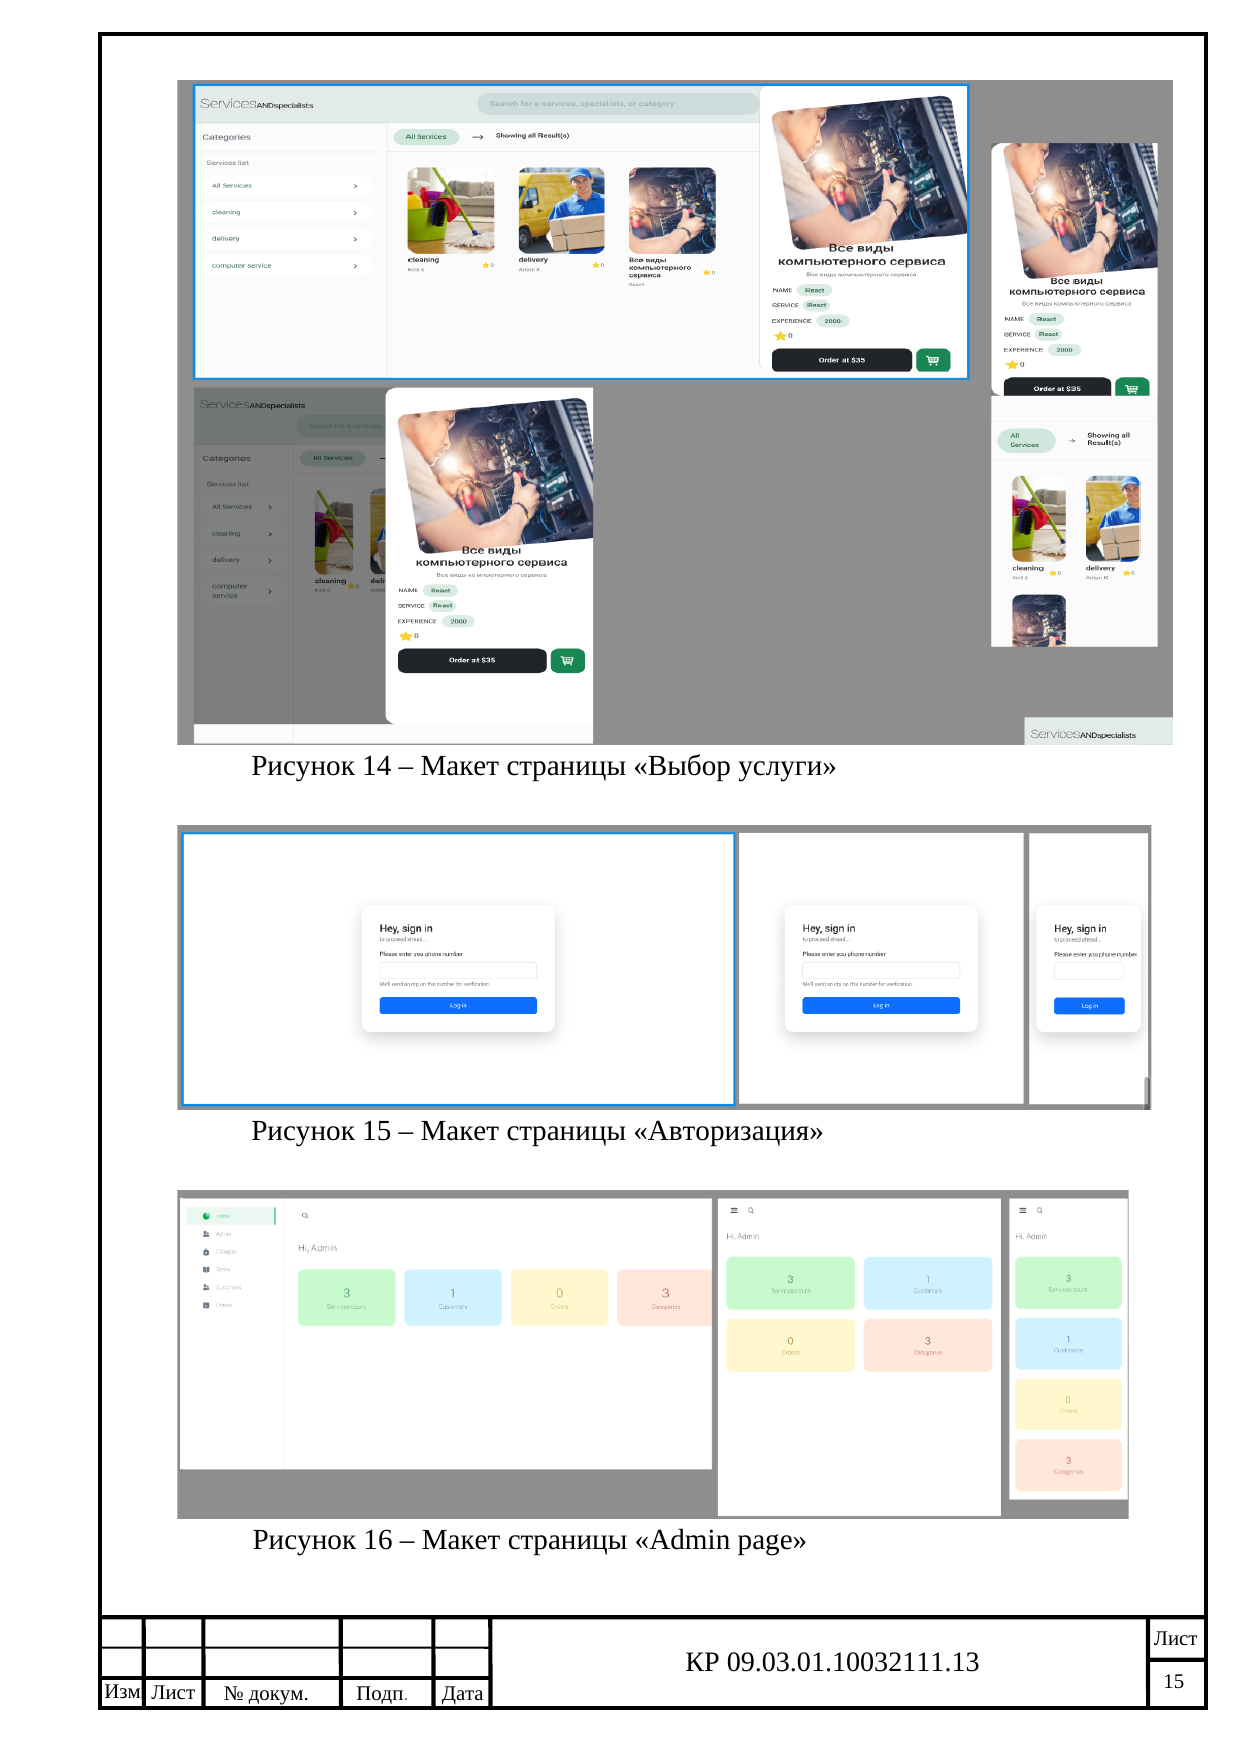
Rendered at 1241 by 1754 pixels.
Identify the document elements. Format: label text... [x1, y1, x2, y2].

text Рисунок 14 – Макет страницы «Выбор услуги» [177, 748, 1152, 782]
picture [177, 1190, 1129, 1519]
picture [177, 80, 1173, 745]
text Рисунок 16 – Макет страницы «Admin page» [177, 1522, 1152, 1555]
text Рисунок 15 – Макет страницы «Авторизация» [177, 1113, 1152, 1147]
picture [177, 825, 1152, 1110]
